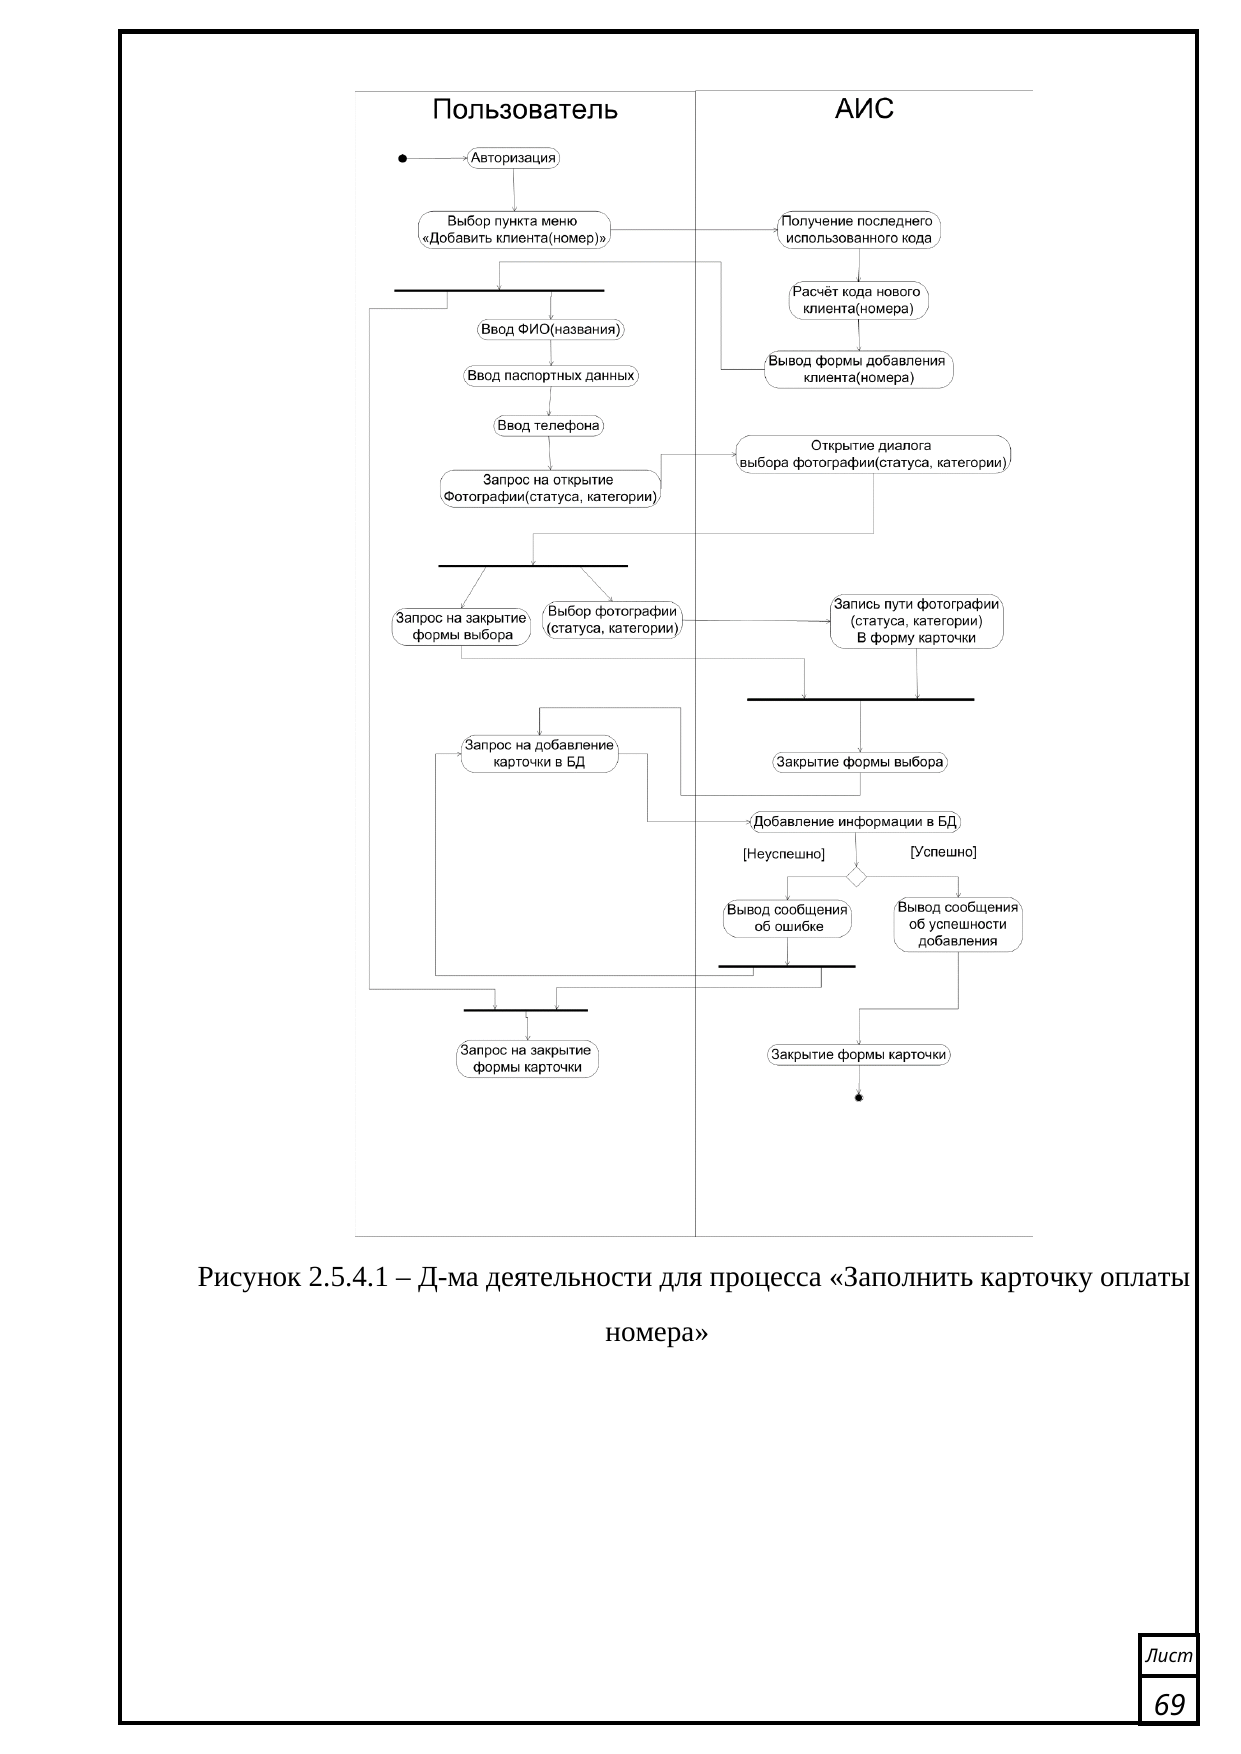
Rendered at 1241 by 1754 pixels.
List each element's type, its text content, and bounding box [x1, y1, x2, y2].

picture [355, 88, 1033, 1237]
text Рисунок 2.5.4.1 – Д-ма деятельности для процесса «Заполнить карточку оплаты номера» [118, 1259, 1196, 1348]
